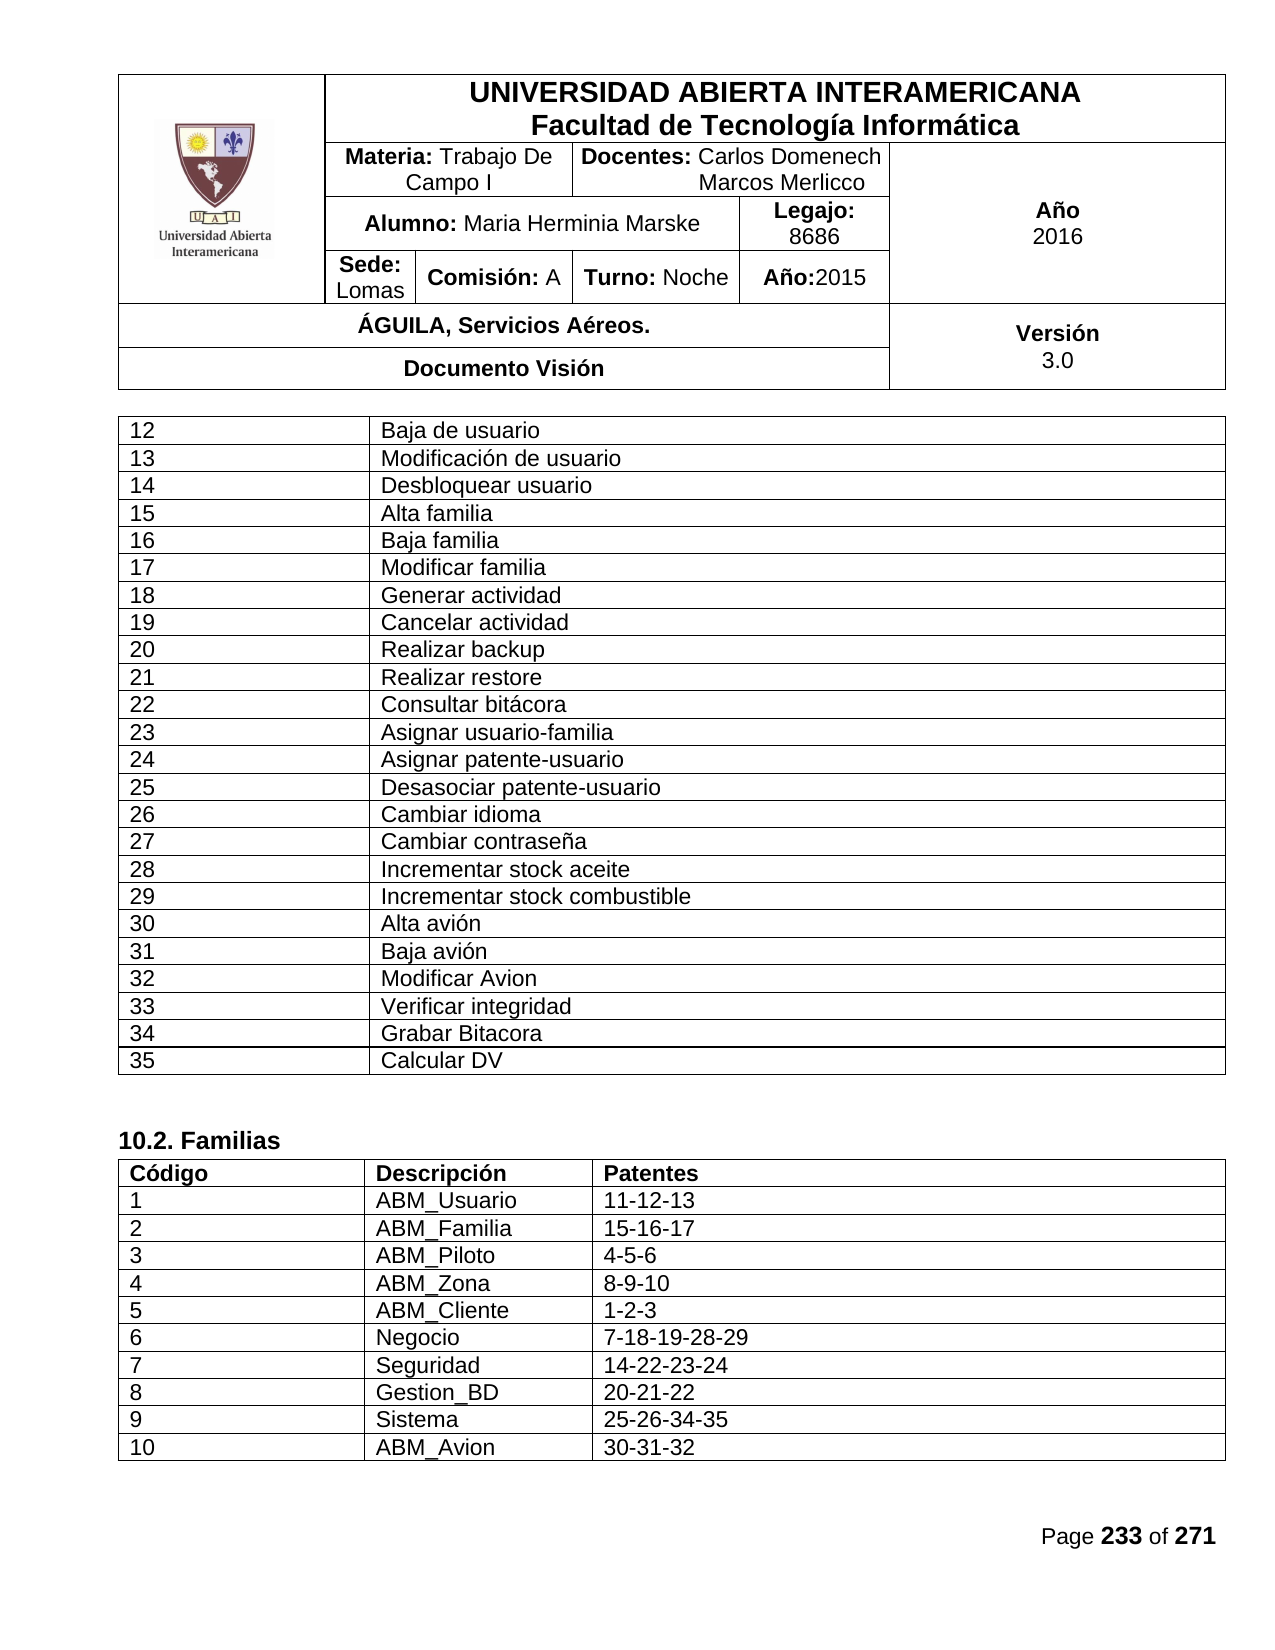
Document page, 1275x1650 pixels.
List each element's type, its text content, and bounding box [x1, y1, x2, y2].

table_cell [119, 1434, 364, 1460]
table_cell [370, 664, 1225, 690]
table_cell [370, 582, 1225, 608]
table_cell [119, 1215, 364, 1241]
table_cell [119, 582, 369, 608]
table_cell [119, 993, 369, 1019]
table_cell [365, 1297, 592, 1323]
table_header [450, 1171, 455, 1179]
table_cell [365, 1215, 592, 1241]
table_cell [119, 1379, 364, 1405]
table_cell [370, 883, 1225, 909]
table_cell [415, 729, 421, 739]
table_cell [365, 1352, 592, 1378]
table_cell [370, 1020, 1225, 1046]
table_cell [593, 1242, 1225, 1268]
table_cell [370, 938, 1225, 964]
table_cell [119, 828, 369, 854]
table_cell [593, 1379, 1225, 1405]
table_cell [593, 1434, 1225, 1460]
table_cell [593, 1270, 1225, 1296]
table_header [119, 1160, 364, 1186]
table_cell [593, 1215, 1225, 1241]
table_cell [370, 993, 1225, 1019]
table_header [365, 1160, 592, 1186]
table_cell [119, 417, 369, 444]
subtitle 10.2. Familias [118, 1126, 1216, 1154]
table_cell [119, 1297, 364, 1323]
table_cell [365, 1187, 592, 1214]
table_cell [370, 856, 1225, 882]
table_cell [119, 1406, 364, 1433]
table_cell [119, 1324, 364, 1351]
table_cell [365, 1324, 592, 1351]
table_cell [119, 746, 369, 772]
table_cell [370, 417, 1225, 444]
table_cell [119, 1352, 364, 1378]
picture [154, 119, 275, 259]
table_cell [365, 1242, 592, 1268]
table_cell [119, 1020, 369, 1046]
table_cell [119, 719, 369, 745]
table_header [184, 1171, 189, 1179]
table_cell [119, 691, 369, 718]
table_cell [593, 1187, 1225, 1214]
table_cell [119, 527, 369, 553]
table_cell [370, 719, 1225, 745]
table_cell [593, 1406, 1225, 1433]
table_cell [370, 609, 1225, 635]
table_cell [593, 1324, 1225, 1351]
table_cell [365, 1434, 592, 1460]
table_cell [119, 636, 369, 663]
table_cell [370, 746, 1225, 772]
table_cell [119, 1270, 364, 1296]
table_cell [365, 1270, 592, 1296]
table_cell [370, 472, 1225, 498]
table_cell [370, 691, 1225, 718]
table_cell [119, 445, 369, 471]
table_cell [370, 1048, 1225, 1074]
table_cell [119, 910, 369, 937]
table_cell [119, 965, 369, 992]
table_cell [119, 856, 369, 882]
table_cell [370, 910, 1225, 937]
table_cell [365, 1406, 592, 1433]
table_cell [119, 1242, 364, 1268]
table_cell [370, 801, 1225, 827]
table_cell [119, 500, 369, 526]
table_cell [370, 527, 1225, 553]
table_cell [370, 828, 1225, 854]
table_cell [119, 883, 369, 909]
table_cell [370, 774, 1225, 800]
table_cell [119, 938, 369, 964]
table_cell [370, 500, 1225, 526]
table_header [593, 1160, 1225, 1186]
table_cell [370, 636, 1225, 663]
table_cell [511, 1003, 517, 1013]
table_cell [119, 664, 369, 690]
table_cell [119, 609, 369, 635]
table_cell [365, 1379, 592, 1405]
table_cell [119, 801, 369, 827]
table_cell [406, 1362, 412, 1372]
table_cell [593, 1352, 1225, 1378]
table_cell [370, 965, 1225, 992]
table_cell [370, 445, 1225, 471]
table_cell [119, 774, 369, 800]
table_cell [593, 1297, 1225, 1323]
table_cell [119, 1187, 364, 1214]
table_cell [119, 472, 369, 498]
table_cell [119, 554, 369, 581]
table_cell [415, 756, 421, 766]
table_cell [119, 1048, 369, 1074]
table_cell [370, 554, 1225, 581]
